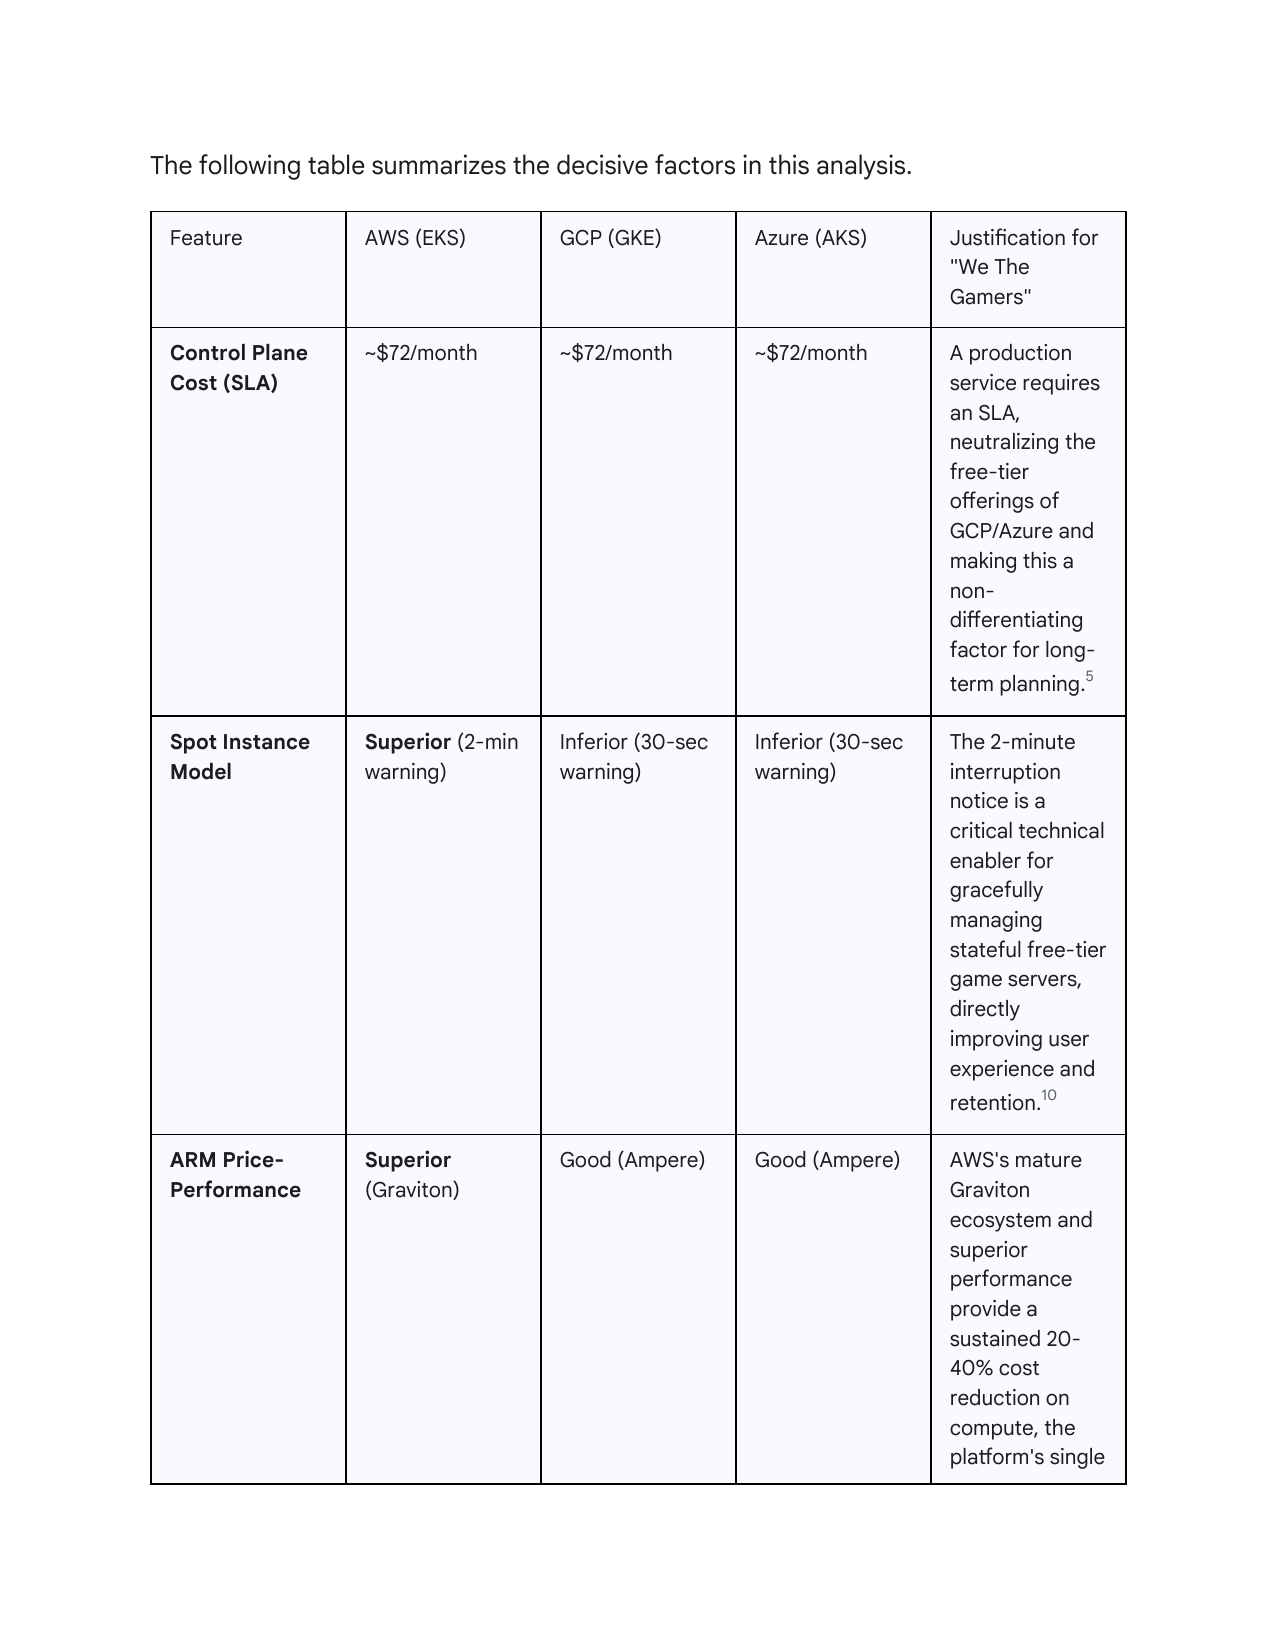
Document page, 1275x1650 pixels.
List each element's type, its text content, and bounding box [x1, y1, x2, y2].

table_cell Control Plane Cost (SLA) [152, 328, 345, 715]
table_header Azure (AKS) [737, 212, 930, 326]
table_cell Good (Ampere) [737, 1135, 930, 1483]
table_cell ~$72/month [347, 328, 540, 715]
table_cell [932, 1135, 1125, 1483]
table_cell Good (Ampere) [542, 1135, 735, 1483]
table_cell Superior (Graviton) [347, 1135, 540, 1483]
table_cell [152, 1135, 345, 1483]
table_header AWS (EKS) [347, 212, 540, 326]
table_cell ~$72/month [737, 328, 930, 715]
table_cell Inferior (30-sec warning) [542, 717, 735, 1134]
table_header Feature [152, 212, 345, 326]
table_cell Inferior (30-sec warning) [737, 717, 930, 1134]
table_cell A production service requires an SLA, neutralizing the free-tier offerings of GCP/Azure and making this a non-differentiating factor for long-term planning.5 [932, 328, 1125, 715]
table_cell The 2-minute interruption notice is a critical technical enabler for gracefully managing stateful free-tier game servers, directly improving user experience and retention.10 [932, 717, 1125, 1134]
text The following table summarizes the decisive factors in this analysis. [150, 150, 1125, 181]
table_cell Spot Instance Model [152, 717, 345, 1134]
table_cell ~$72/month [542, 328, 735, 715]
table_header Justification for "We The Gamers" [932, 212, 1125, 326]
table_header GCP (GKE) [542, 212, 735, 326]
table_cell Superior (2-min warning) [347, 717, 540, 1134]
